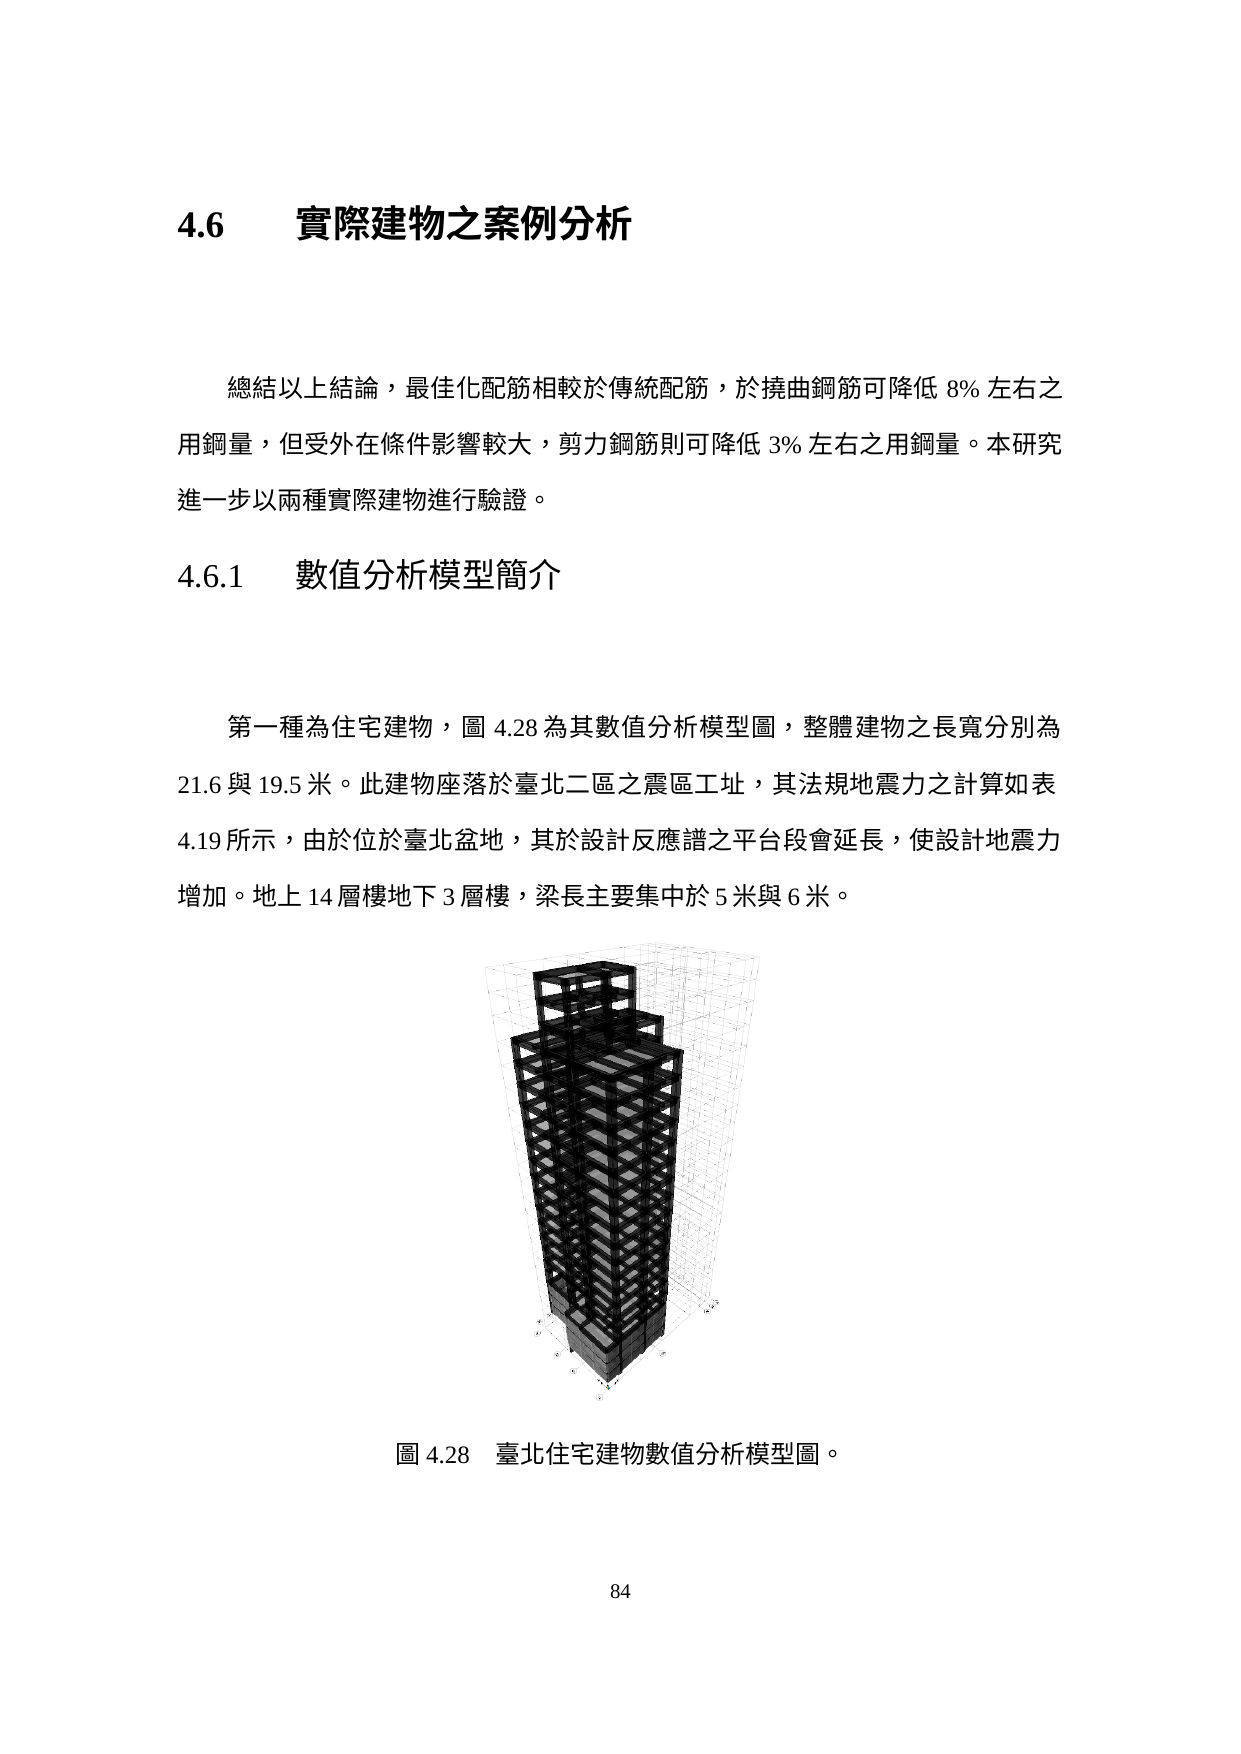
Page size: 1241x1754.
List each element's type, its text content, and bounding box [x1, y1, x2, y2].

text 總結以上結論，最佳化配筋相較於傳統配筋，於撓曲鋼筋可降低8% 左右之用鋼量，但受外在條件影響較大，剪力鋼筋則可降低3% 左右之用鋼量。本研究進一步以兩種實際建物進行驗證。 [177, 368, 1063, 518]
picture [467, 931, 773, 1404]
subtitle 實際建物之案例分析 [177, 184, 1063, 259]
subtitle 數值分析模型簡介 [177, 536, 1063, 611]
